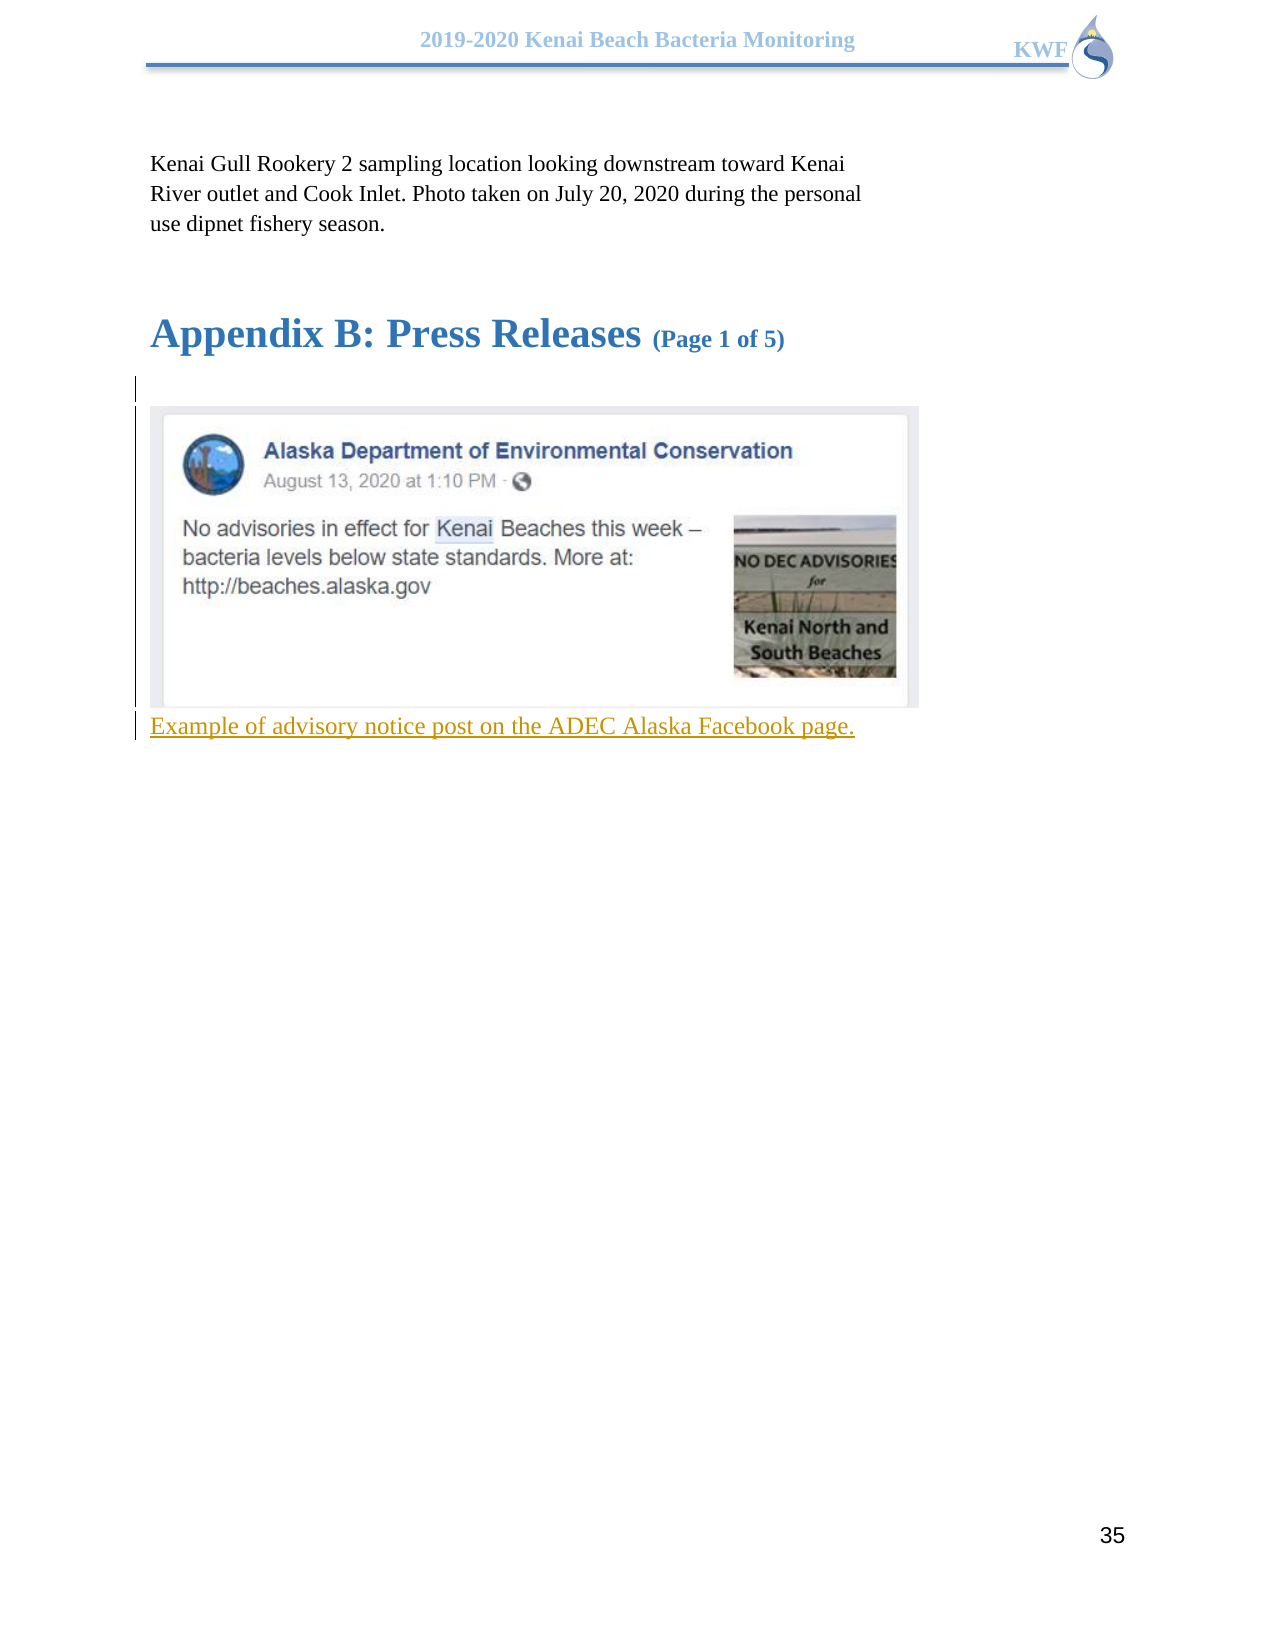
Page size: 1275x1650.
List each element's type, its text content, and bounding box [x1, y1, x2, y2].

picture [150, 406, 919, 708]
text Kenai Gull Rookery 2 sampling location looking downstream toward Kenai River outlet and Cook Inlet. Photo taken on July 20, 2020 during the personal use dipnet fishery season. [150, 150, 891, 237]
picture [1069, 13, 1118, 79]
subtitle Appendix B: Press Releases (Page 1 of 5) [150, 308, 1125, 356]
